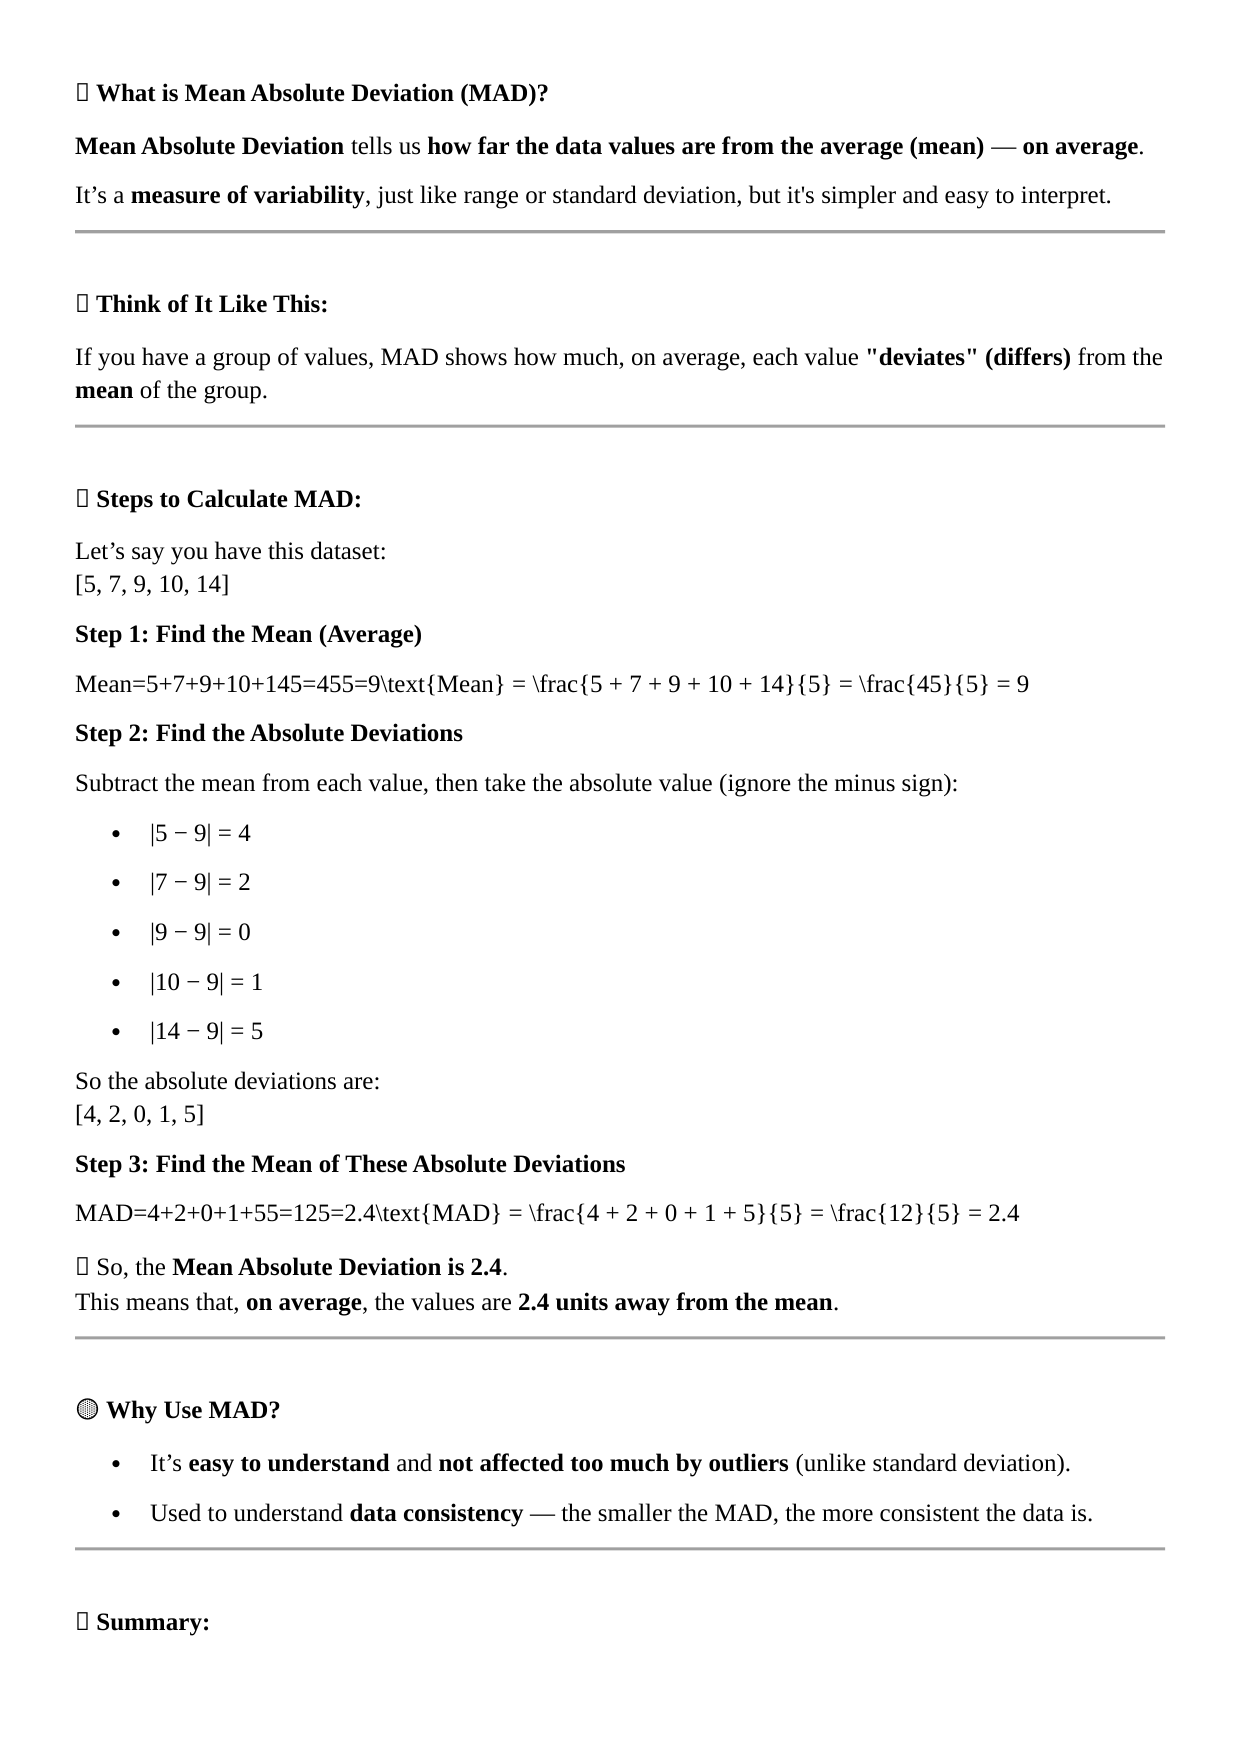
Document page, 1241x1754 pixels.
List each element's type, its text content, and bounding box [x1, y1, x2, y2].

list |10 − 9| = 1 [112, 967, 1165, 996]
text 📘 What is Mean Absolute Deviation (MAD)? [75, 75, 1165, 109]
text ✅ So, the Mean Absolute Deviation is 2.4. This means that, on average, the values are 2.4 units away from the mean. [75, 1248, 1165, 1315]
text 🧮 Steps to Calculate MAD: [75, 480, 1165, 514]
text Step 3: Find the Mean of These Absolute Deviations [75, 1149, 1165, 1178]
text MAD=4+2+0+1+55=125=2.4\text{MAD} = \frac{4 + 2 + 0 + 1 + 5}{5} = \frac{12}{5} = 2.4 [75, 1198, 1165, 1227]
list |7 − 9| = 2 [112, 867, 1165, 896]
text 🎯 Summary: [75, 1603, 1165, 1637]
text If you have a group of values, MAD shows how much, on average, each value "deviates" (differs) from the mean of the group. [75, 342, 1165, 404]
text Mean=5+7+9+10+145=455=9\text{Mean} = \frac{5 + 7 + 9 + 10 + 14}{5} = \frac{45}{5} = 9 [75, 669, 1165, 697]
text Step 1: Find the Mean (Average) [75, 619, 1165, 648]
text So the absolute deviations are: [4, 2, 0, 1, 5] [75, 1066, 1165, 1128]
text 🟡 Why Use MAD? [75, 1392, 1165, 1426]
text Step 2: Find the Absolute Deviations [75, 718, 1165, 747]
text 🧠 Think of It Like This: [75, 286, 1165, 320]
text Subtract the mean from each value, then take the absolute value (ignore the minus sign): [75, 768, 1165, 797]
list |5 − 9| = 4 [112, 818, 1165, 846]
list Used to understand data consistency — the smaller the MAD, the more consistent the data is. [112, 1498, 1165, 1526]
text Let’s say you have this dataset: [5, 7, 9, 10, 14] [75, 536, 1165, 598]
text It’s a measure of variability, just like range or standard deviation, but it's simpler and easy to interpret. [75, 181, 1165, 209]
list It’s easy to understand and not affected too much by outliers (unlike standard deviation). [112, 1448, 1165, 1477]
list |14 − 9| = 5 [112, 1016, 1165, 1045]
text Mean Absolute Deviation tells us how far the data values are from the average (mean) — on average. [75, 131, 1165, 159]
list |9 − 9| = 0 [112, 917, 1165, 946]
